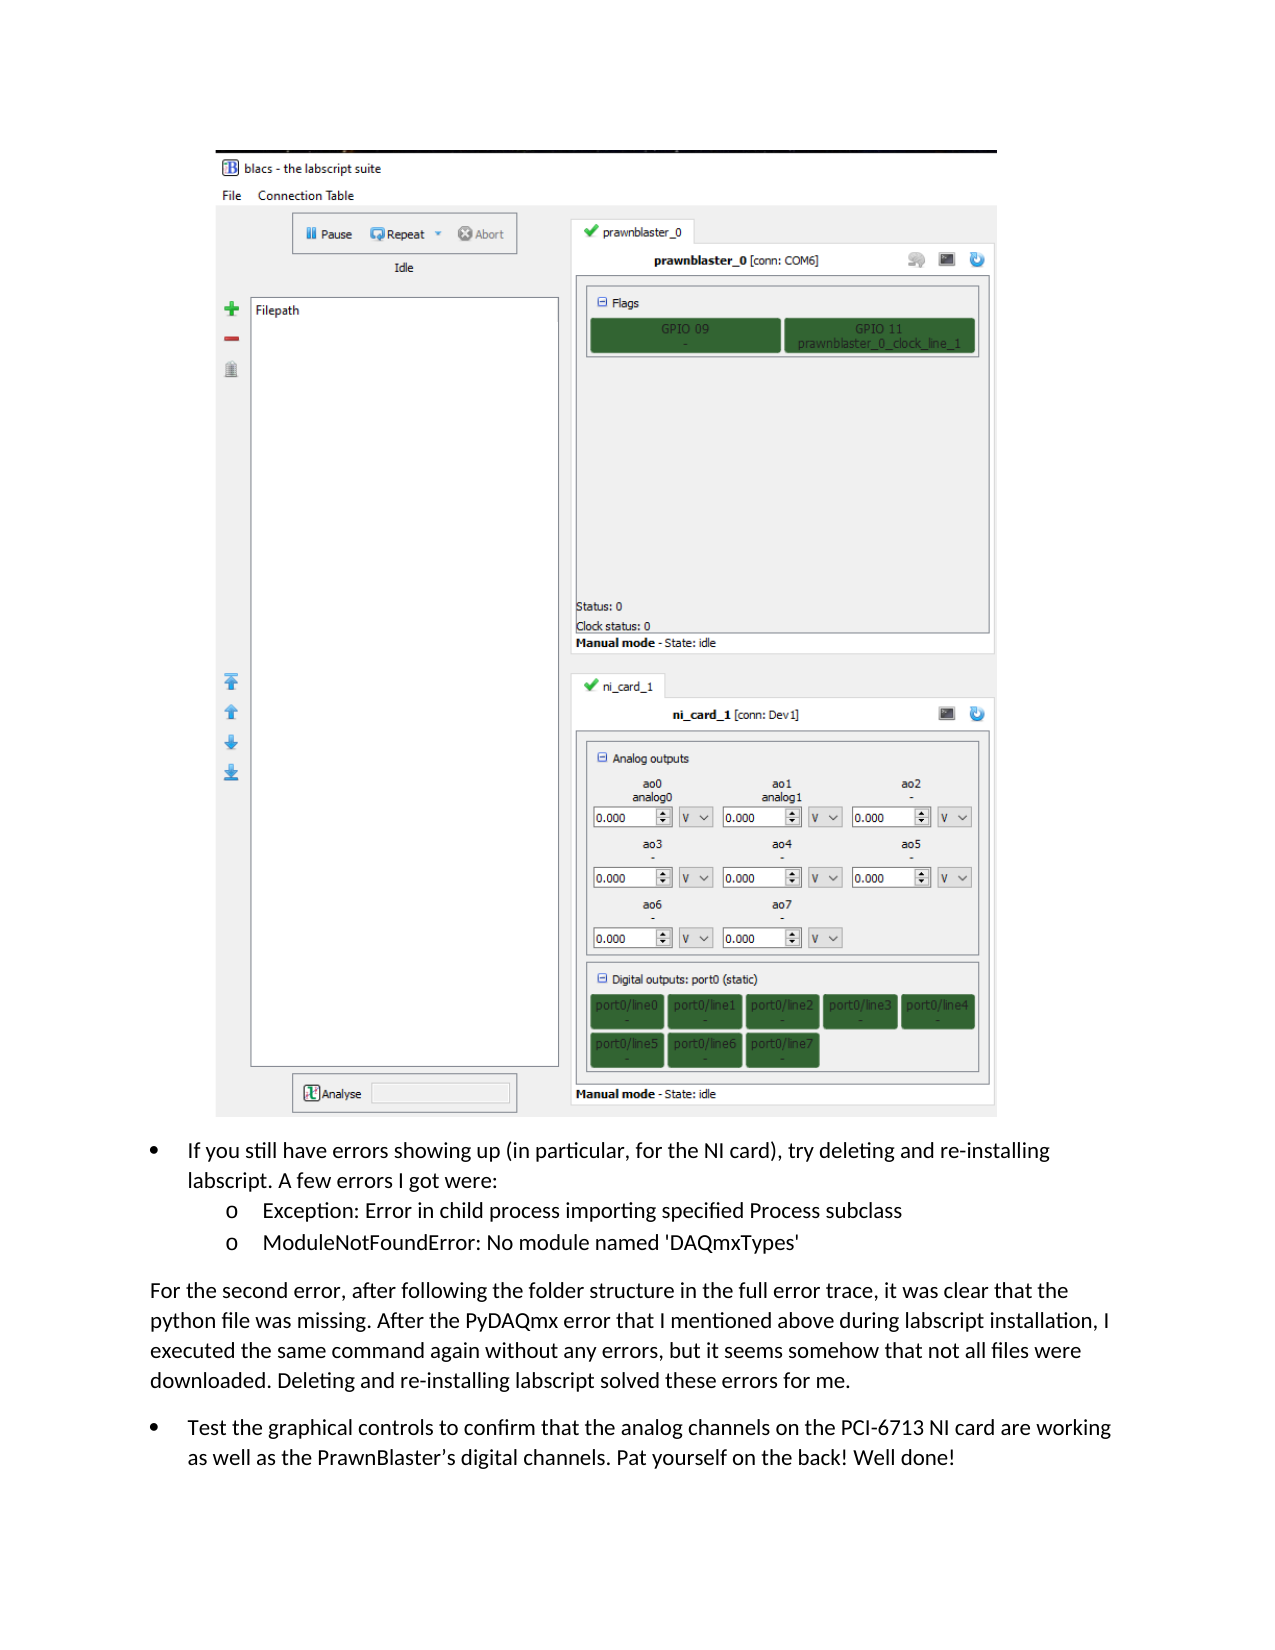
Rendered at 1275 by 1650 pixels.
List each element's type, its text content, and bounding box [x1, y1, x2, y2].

list ModuleNotFoundError: No module named 'DAQmxTypes' [225, 1228, 1125, 1257]
list If you still have errors showing up (in particular, for the NI card), try deleting and re-installing labscript. A few errors I got were: [150, 1136, 1125, 1194]
picture [215, 150, 997, 1117]
text For the second error, after following the folder structure in the full error trace, it was clear that the python file was missing. After the PyDAQmx error that I mentioned above during labscript installation, I executed the same command again without any errors, but it seems somehow that not all files were downloaded. Deleting and re-installing labscript solved these errors for me. [150, 1276, 1125, 1394]
list Test the graphical controls to confirm that the analog channels on the PCI-6713 NI card are working as well as the PrawnBlaster’s digital channels. Pat yourself on the back! Well done! [150, 1413, 1125, 1471]
list Exception: Error in child process importing specified Process subclass [225, 1196, 1125, 1225]
